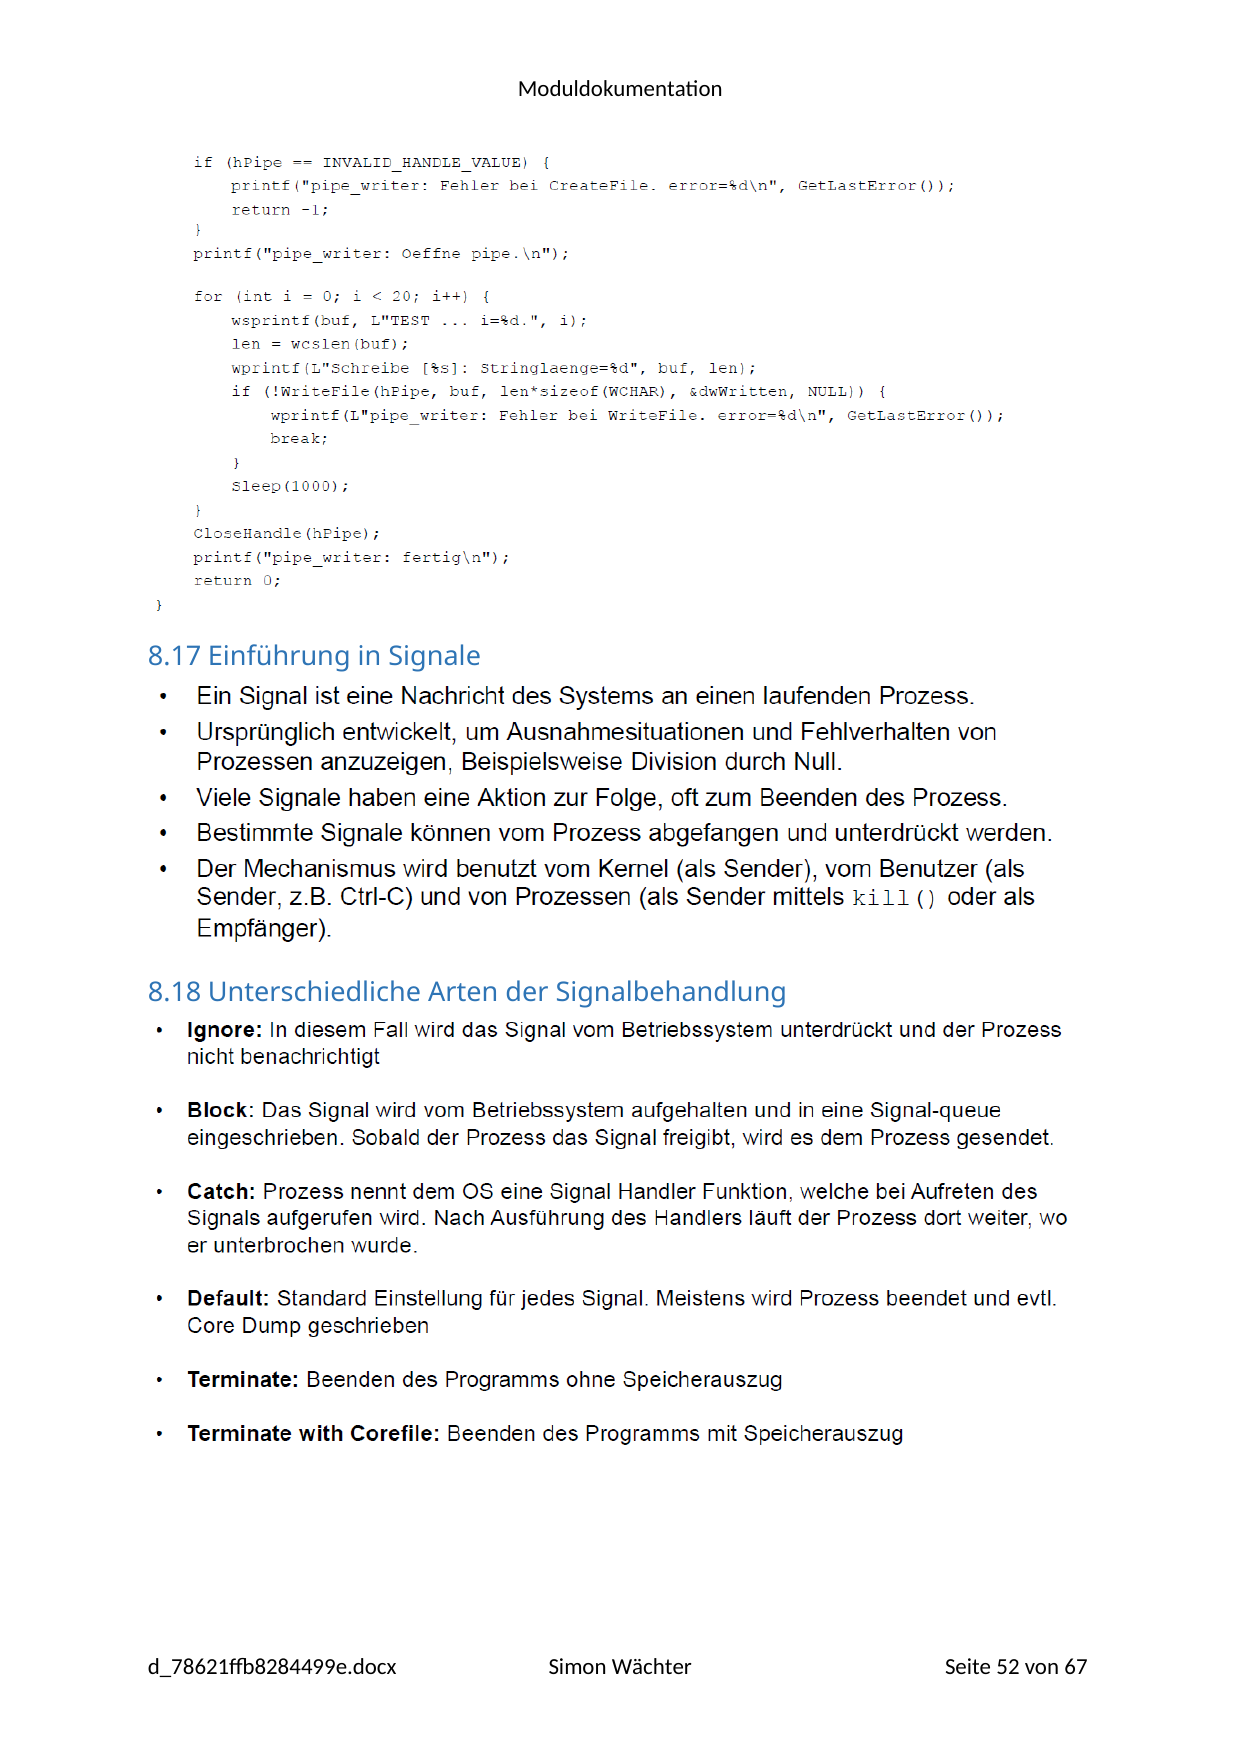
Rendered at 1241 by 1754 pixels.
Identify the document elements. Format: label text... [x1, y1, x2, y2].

subtitle Unterschiedliche Arten der Signalbehandlung [148, 973, 1093, 1010]
picture [147, 676, 1093, 954]
subtitle Einführung in Signale [148, 637, 1093, 673]
picture [147, 147, 1069, 618]
picture [147, 1012, 1093, 1452]
